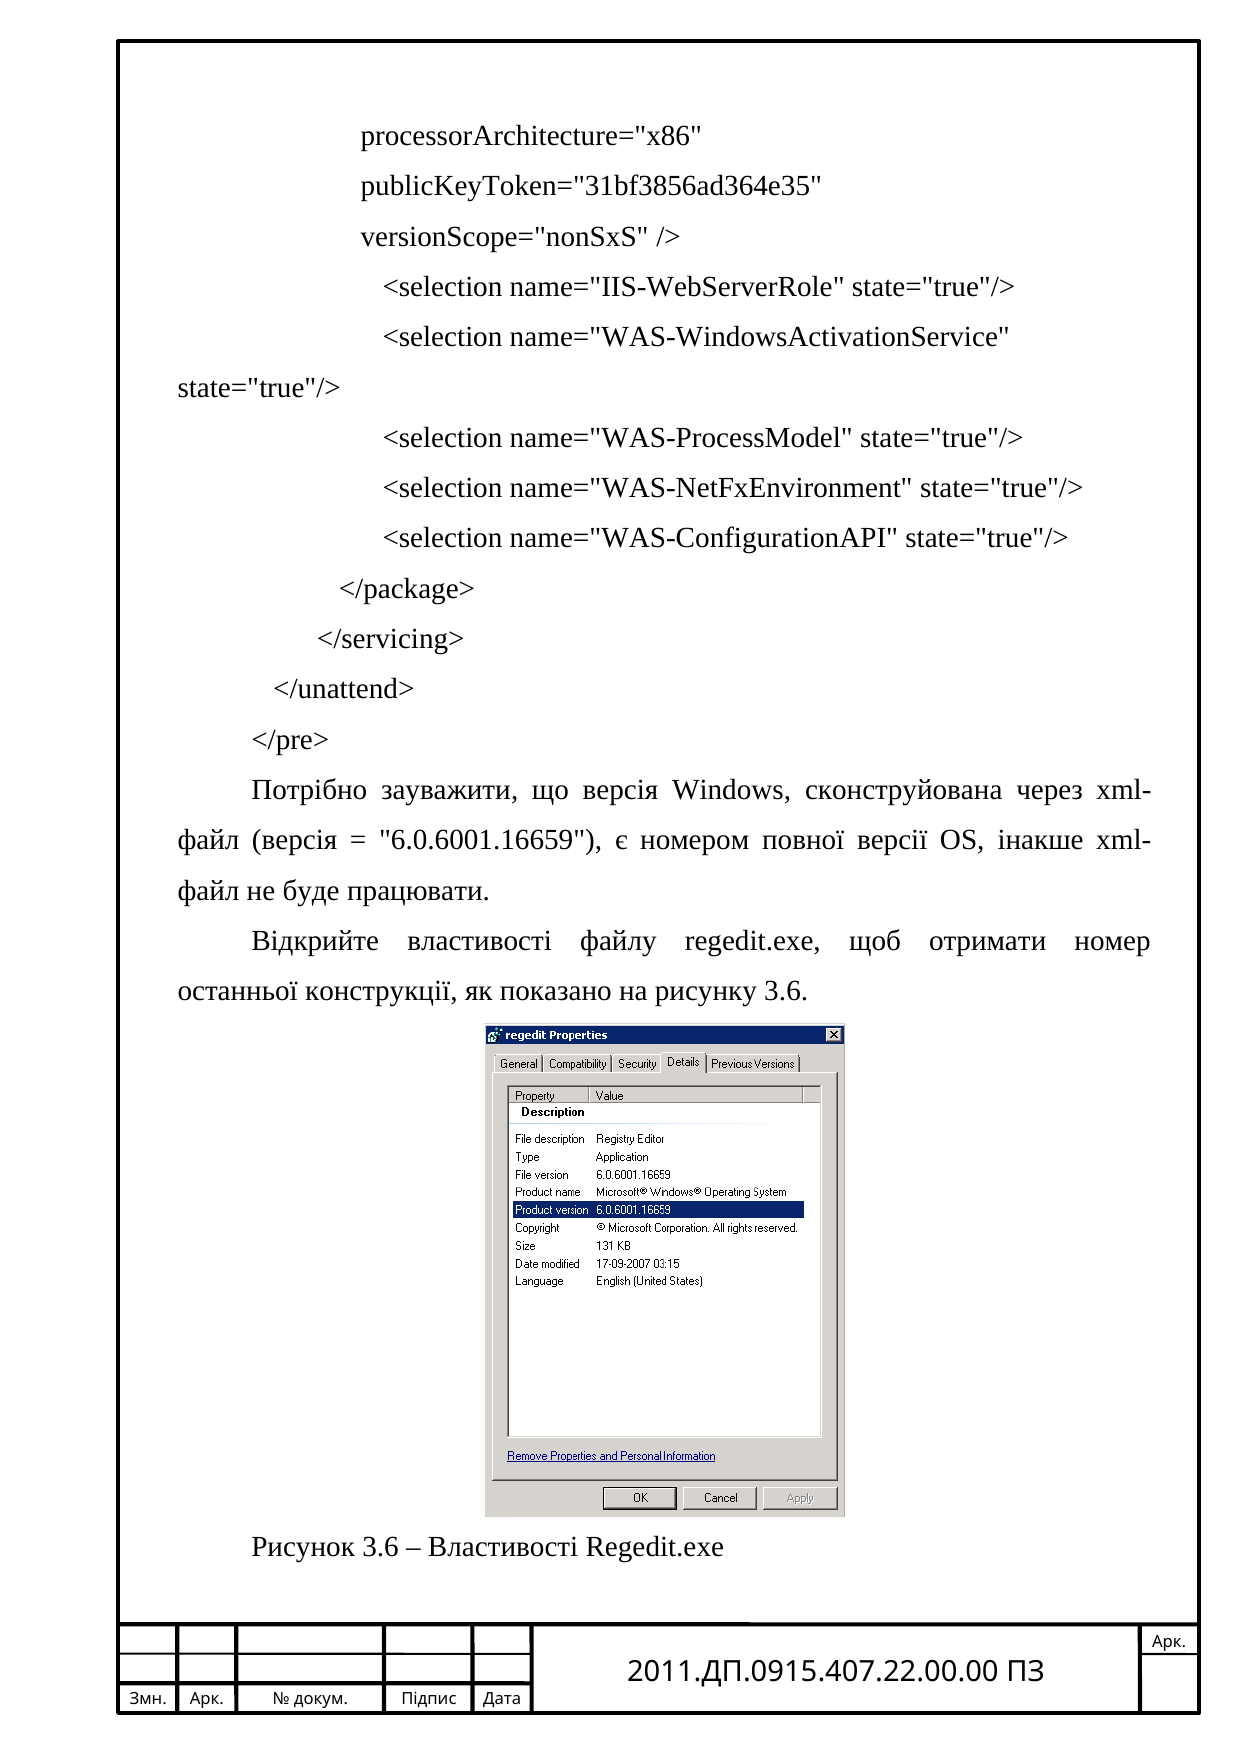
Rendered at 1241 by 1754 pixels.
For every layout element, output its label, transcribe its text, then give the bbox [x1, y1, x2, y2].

picture [483, 1023, 845, 1517]
text <selection name="WAS-ConfigurationAPI" state="true"/> [177, 521, 1152, 554]
text Потрібно зауважити, що версія Windows, сконструйована через xml-файл (версія = "6.0.6001.16659"), є номером повної версії OS, інакше xml-файл не буде працювати. [177, 772, 1152, 906]
text <selection name="WAS-ProcessModel" state="true"/> [177, 420, 1152, 453]
text </unattend> [177, 672, 1152, 705]
text <selection name="WAS-WindowsActivationService" state="true"/> [177, 319, 1152, 403]
text <selection name="WAS-NetFxEnvironment" state="true"/> [177, 470, 1152, 504]
text Рисунок 3.6 – Властивості Regedit.exe [177, 1529, 1152, 1562]
text </pre> [177, 722, 1152, 755]
text </servicing> [177, 621, 1152, 655]
text <selection name="IIS-WebServerRole" state="true"/> [177, 269, 1152, 303]
text versionScope="nonSxS" /> [177, 219, 1152, 252]
text </package> [177, 571, 1152, 604]
text processorArchitecture="x86" [177, 118, 1152, 152]
text Відкрийте властивості файлу regedit.exe, щоб отримати номер останньої конструкції, як показано на рисунку 3.6. [177, 923, 1152, 1007]
text publicKeyToken="31bf3856ad364e35" [177, 168, 1152, 202]
